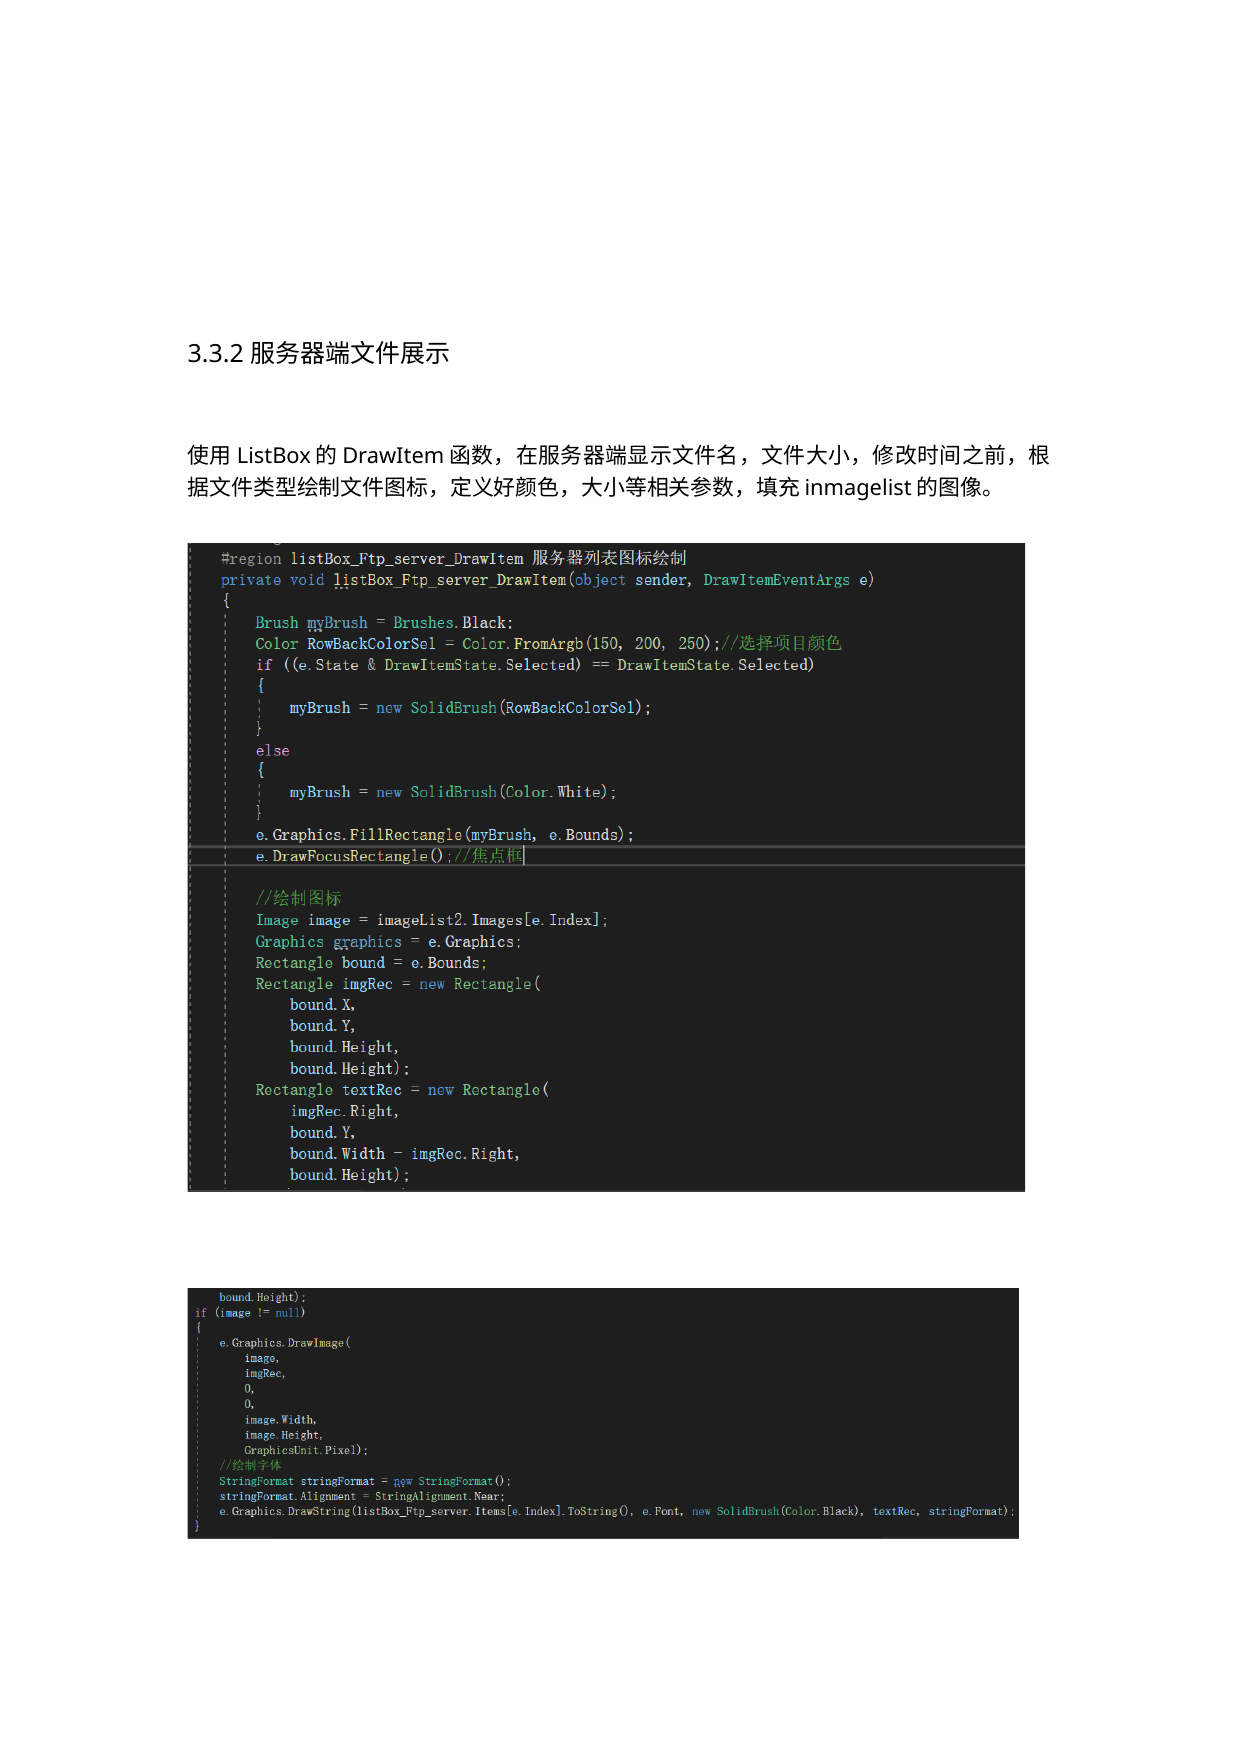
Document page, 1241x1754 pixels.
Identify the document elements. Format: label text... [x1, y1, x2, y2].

picture [187, 1288, 1019, 1539]
text 使用ListBox的DrawItem函数，在服务器端显示文件名，文件大小，修改时间之前，根据文件类型绘制文件图标，定义好颜色，大小等相关参数，填充inmagelist的图像。 [187, 438, 1053, 503]
picture [187, 543, 1026, 1192]
subtitle 3.3.2 服务器端文件展示 [187, 319, 1053, 384]
